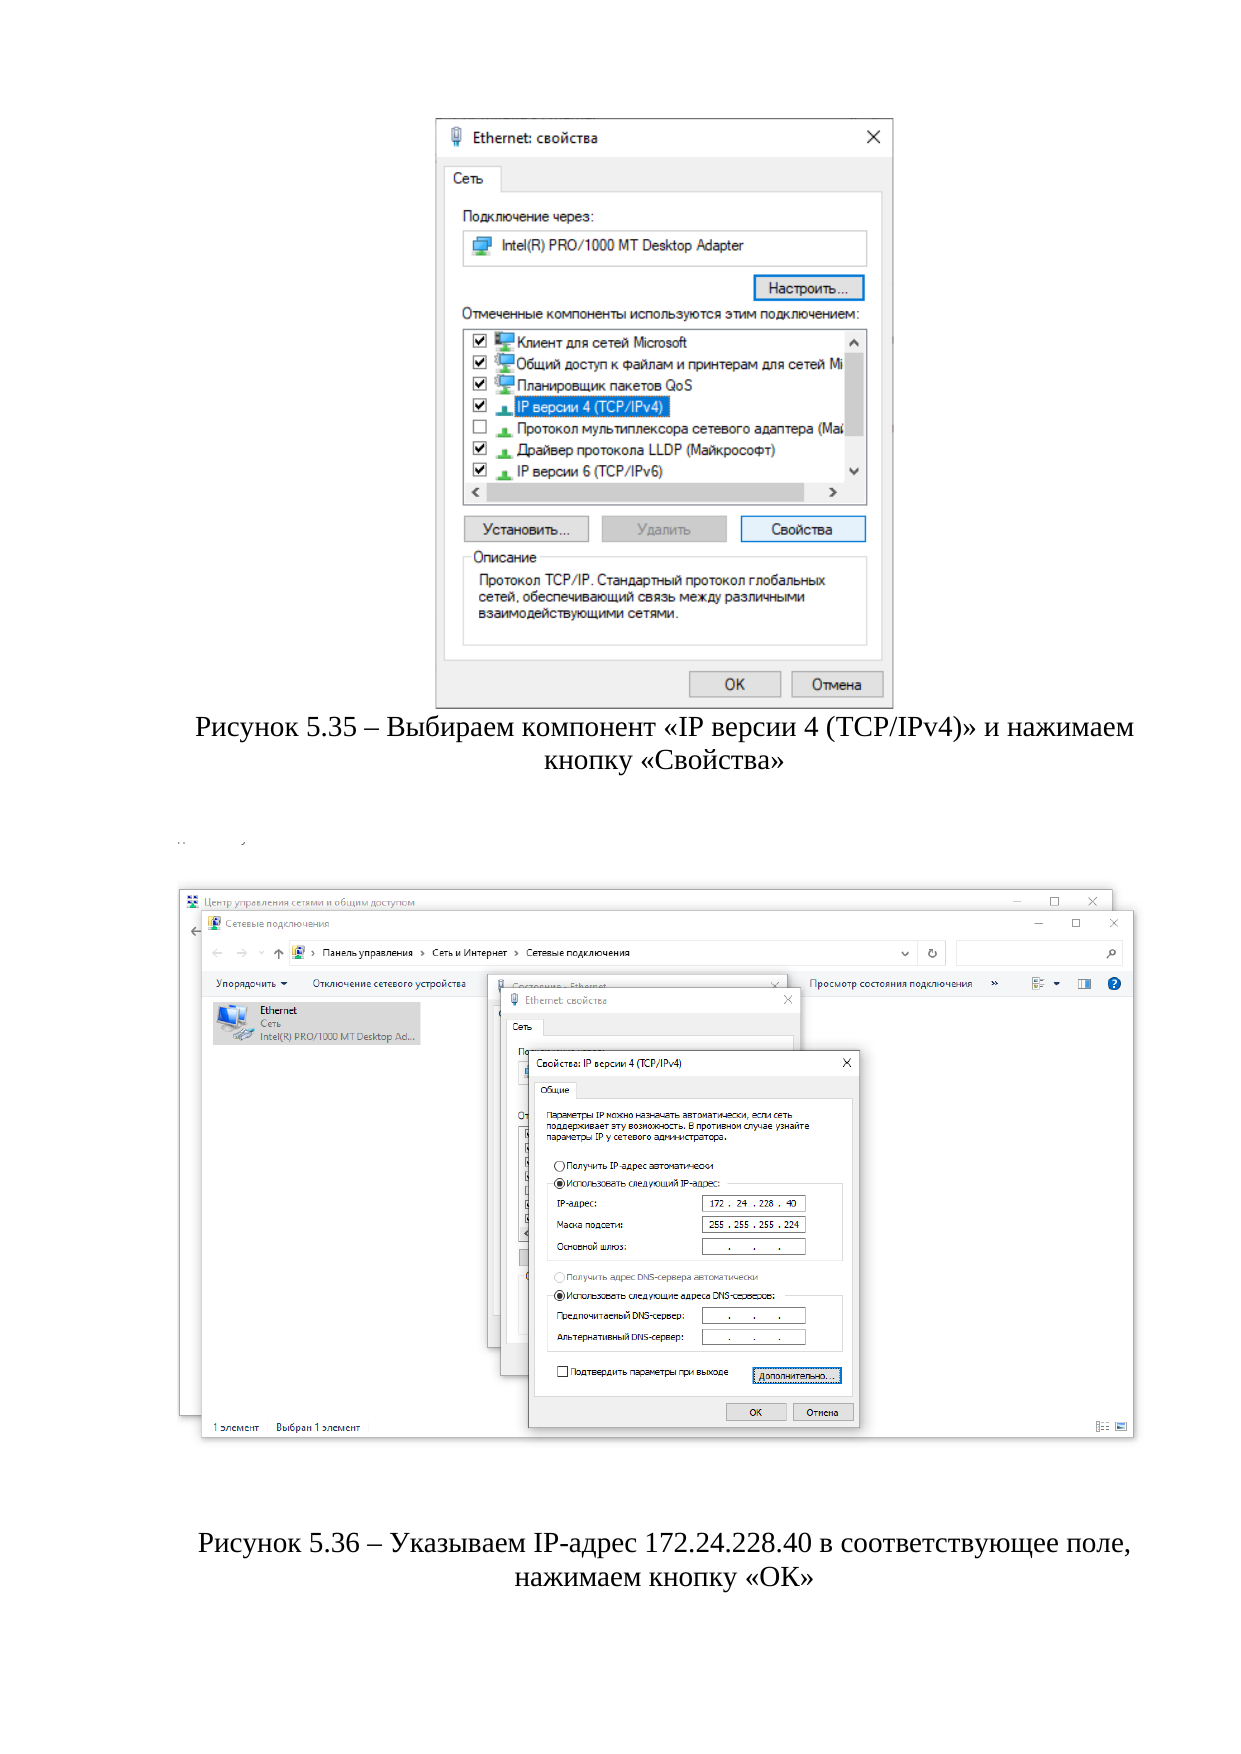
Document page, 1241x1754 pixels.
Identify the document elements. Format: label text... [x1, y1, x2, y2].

picture [435, 118, 894, 709]
picture [177, 842, 1152, 1526]
